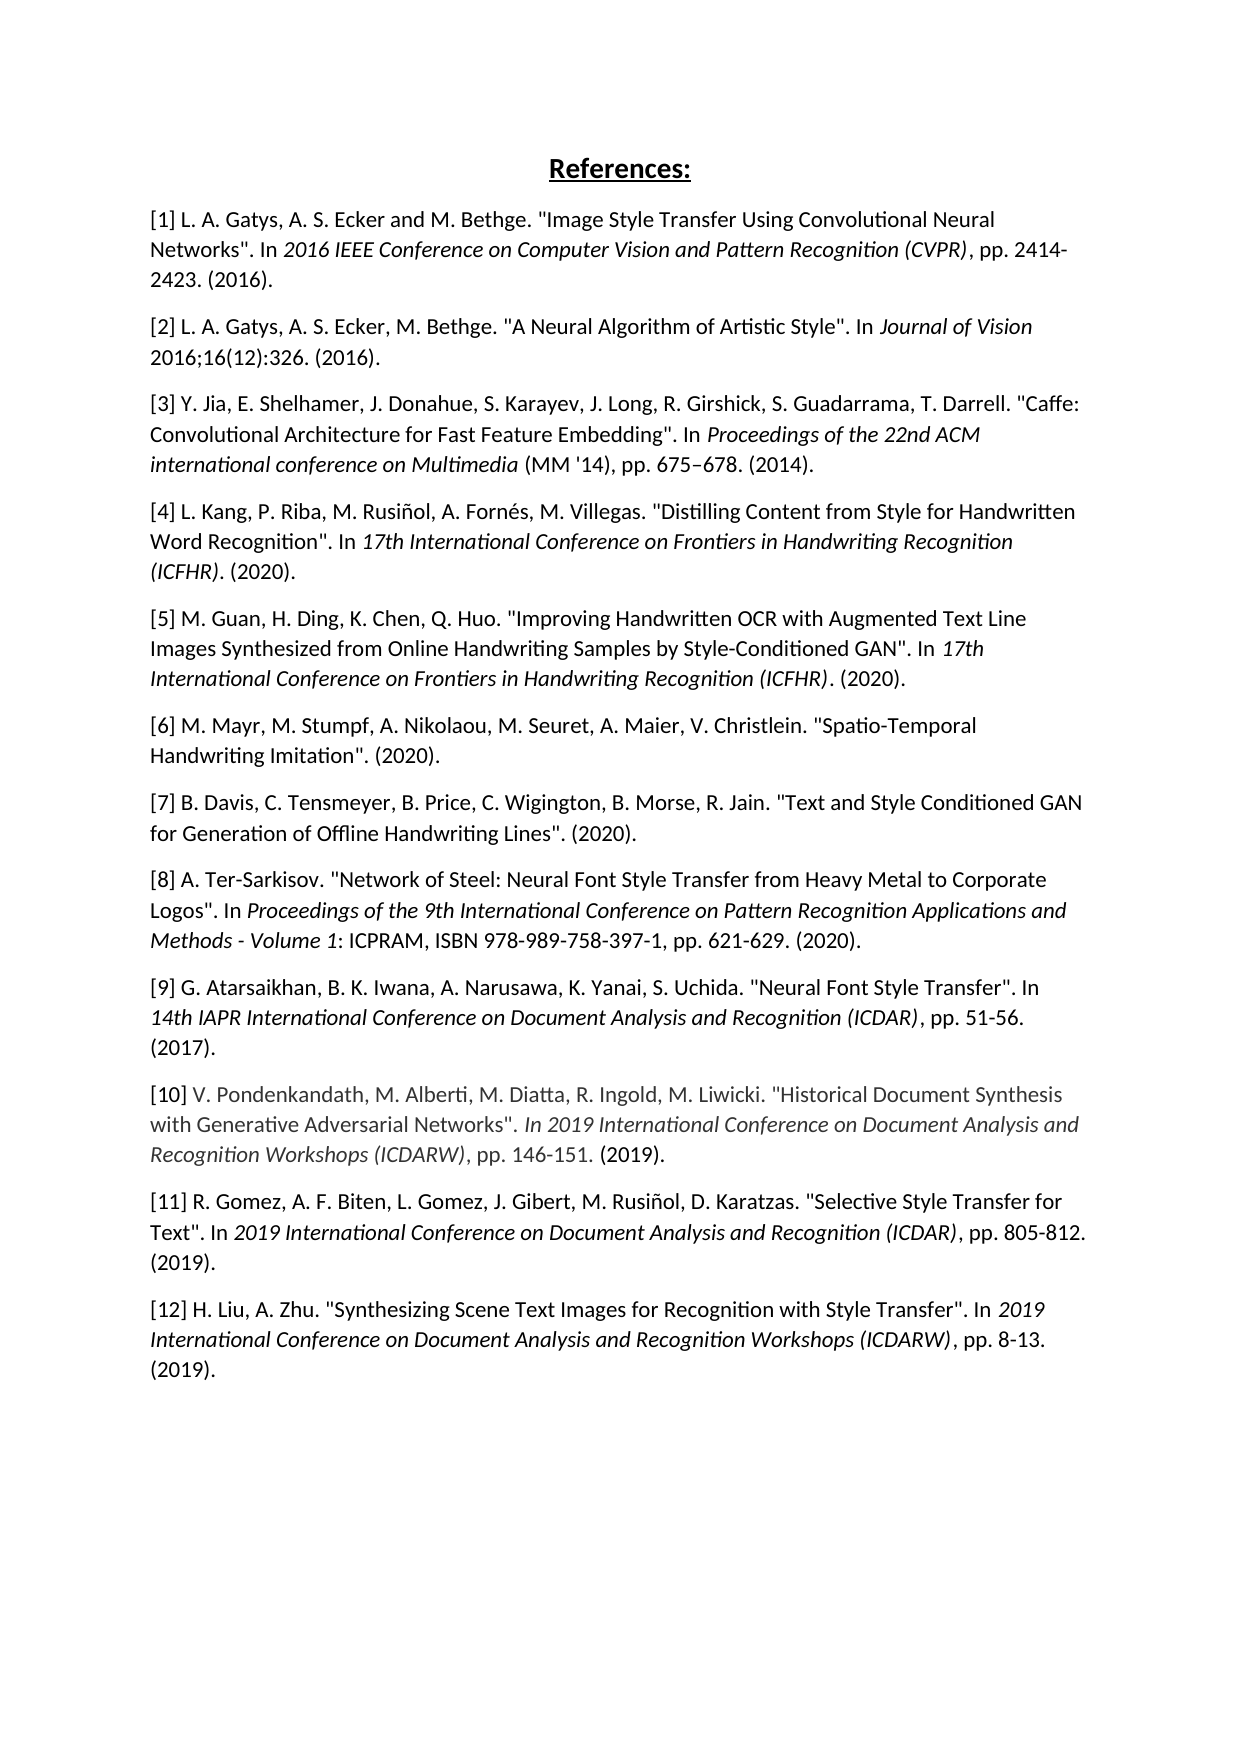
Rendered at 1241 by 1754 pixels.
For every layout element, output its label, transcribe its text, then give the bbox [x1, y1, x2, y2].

text References: [150, 150, 1090, 186]
text [4] L. Kang, P. Riba, M. Rusiñol, A. Fornés, M. Villegas. "Distilling Content from Style for Handwritten Word Recognition". In 17th International Conference on Frontiers in Handwriting Recognition (ICFHR). (2020). [150, 497, 1090, 585]
text [5] M. Guan, H. Ding, K. Chen, Q. Huo. "Improving Handwritten OCR with Augmented Text Line Images Synthesized from Online Handwriting Samples by Style-Conditioned GAN". In 17th International Conference on Frontiers in Handwriting Recognition (ICFHR). (2020). [150, 604, 1090, 692]
text [1] L. A. Gatys, A. S. Ecker and M. Bethge. "Image Style Transfer Using Convolutional Neural Networks". In 2016 IEEE Conference on Computer Vision and Pattern Recognition (CVPR), pp. 2414-2423. (2016). [150, 205, 1090, 293]
text [3] Y. Jia, E. Shelhamer, J. Donahue, S. Karayev, J. Long, R. Girshick, S. Guadarrama, T. Darrell. "Caffe: Convolutional Architecture for Fast Feature Embedding". In Proceedings of the 22nd ACM international conference on Multimedia (MM '14), pp. 675–678. (2014). [150, 389, 1090, 478]
text [9] G. Atarsaikhan, B. K. Iwana, A. Narusawa, K. Yanai, S. Uchida. "Neural Font Style Transfer". In 14th IAPR International Conference on Document Analysis and Recognition (ICDAR), pp. 51-56. (2017). [150, 973, 1090, 1061]
text [12] H. Liu, A. Zhu. "Synthesizing Scene Text Images for Recognition with Style Transfer". In 2019 International Conference on Document Analysis and Recognition Workshops (ICDARW), pp. 8-13. (2019). [150, 1295, 1090, 1383]
text [8] A. Ter-Sarkisov. "Network of Steel: Neural Font Style Transfer from Heavy Metal to Corporate Logos". In Proceedings of the 9th International Conference on Pattern Recognition Applications and Methods - Volume 1: ICPRAM, ISBN 978-989-758-397-1, pp. 621-629. (2020). [150, 866, 1090, 954]
text [10] V. Pondenkandath, M. Alberti, M. Diatta, R. Ingold, M. Liwicki. "Historical Document Synthesis with Generative Adversarial Networks". In 2019 International Conference on Document Analysis and Recognition Workshops (ICDARW), pp. 146-151. (2019). [150, 1080, 1090, 1168]
text [11] R. Gomez, A. F. Biten, L. Gomez, J. Gibert, M. Rusiñol, D. Karatzas. "Selective Style Transfer for Text". In 2019 International Conference on Document Analysis and Recognition (ICDAR), pp. 805-812. (2019). [150, 1187, 1090, 1276]
text [2] L. A. Gatys, A. S. Ecker, M. Bethge. "A Neural Algorithm of Artistic Style". In Journal of Vision 2016;16(12):326. (2016). [150, 312, 1090, 371]
text [6] M. Mayr, M. Stumpf, A. Nikolaou, M. Seuret, A. Maier, V. Christlein. "Spatio-Temporal Handwriting Imitation". (2020). [150, 711, 1090, 769]
text [7] B. Davis, C. Tensmeyer, B. Price, C. Wigington, B. Morse, R. Jain. "Text and Style Conditioned GAN for Generation of Offline Handwriting Lines". (2020). [150, 788, 1090, 847]
